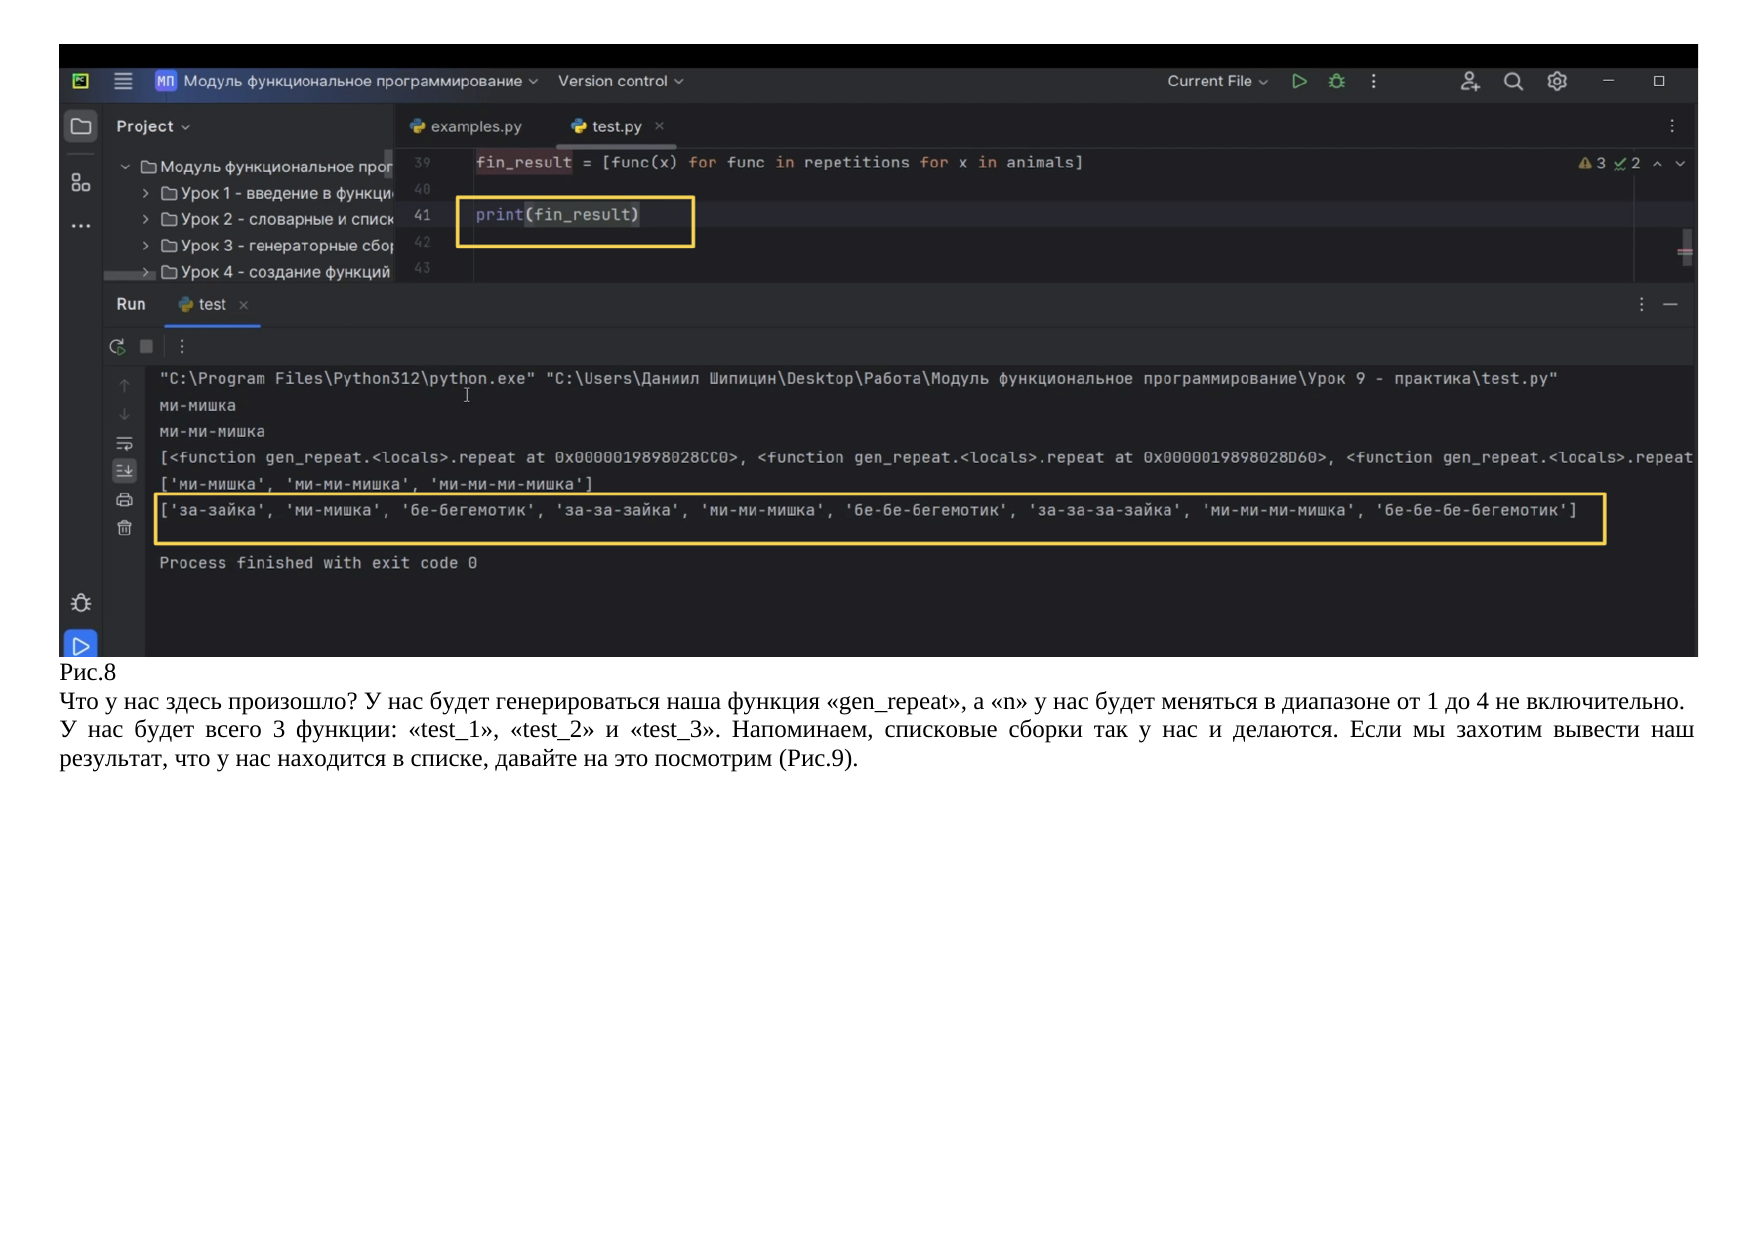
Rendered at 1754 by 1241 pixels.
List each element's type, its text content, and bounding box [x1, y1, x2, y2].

text У нас будет всего 3 функции: «test_1», «test_2» и «test_3». Напоминаем, списковые сборки так у нас и делаются. Если мы захотим вывести наш результат, что у нас находится в списке, давайте на это посмотрим (Рис.9). [59, 714, 1698, 772]
text Что у нас здесь произошло? У нас будет генерироваться наша функция «gen_repeat», а «n» у нас будет меняться в диапазоне от 1 до 4 не включительно. [59, 686, 1698, 714]
text Рис.8 [59, 657, 1698, 686]
picture [59, 44, 1699, 657]
